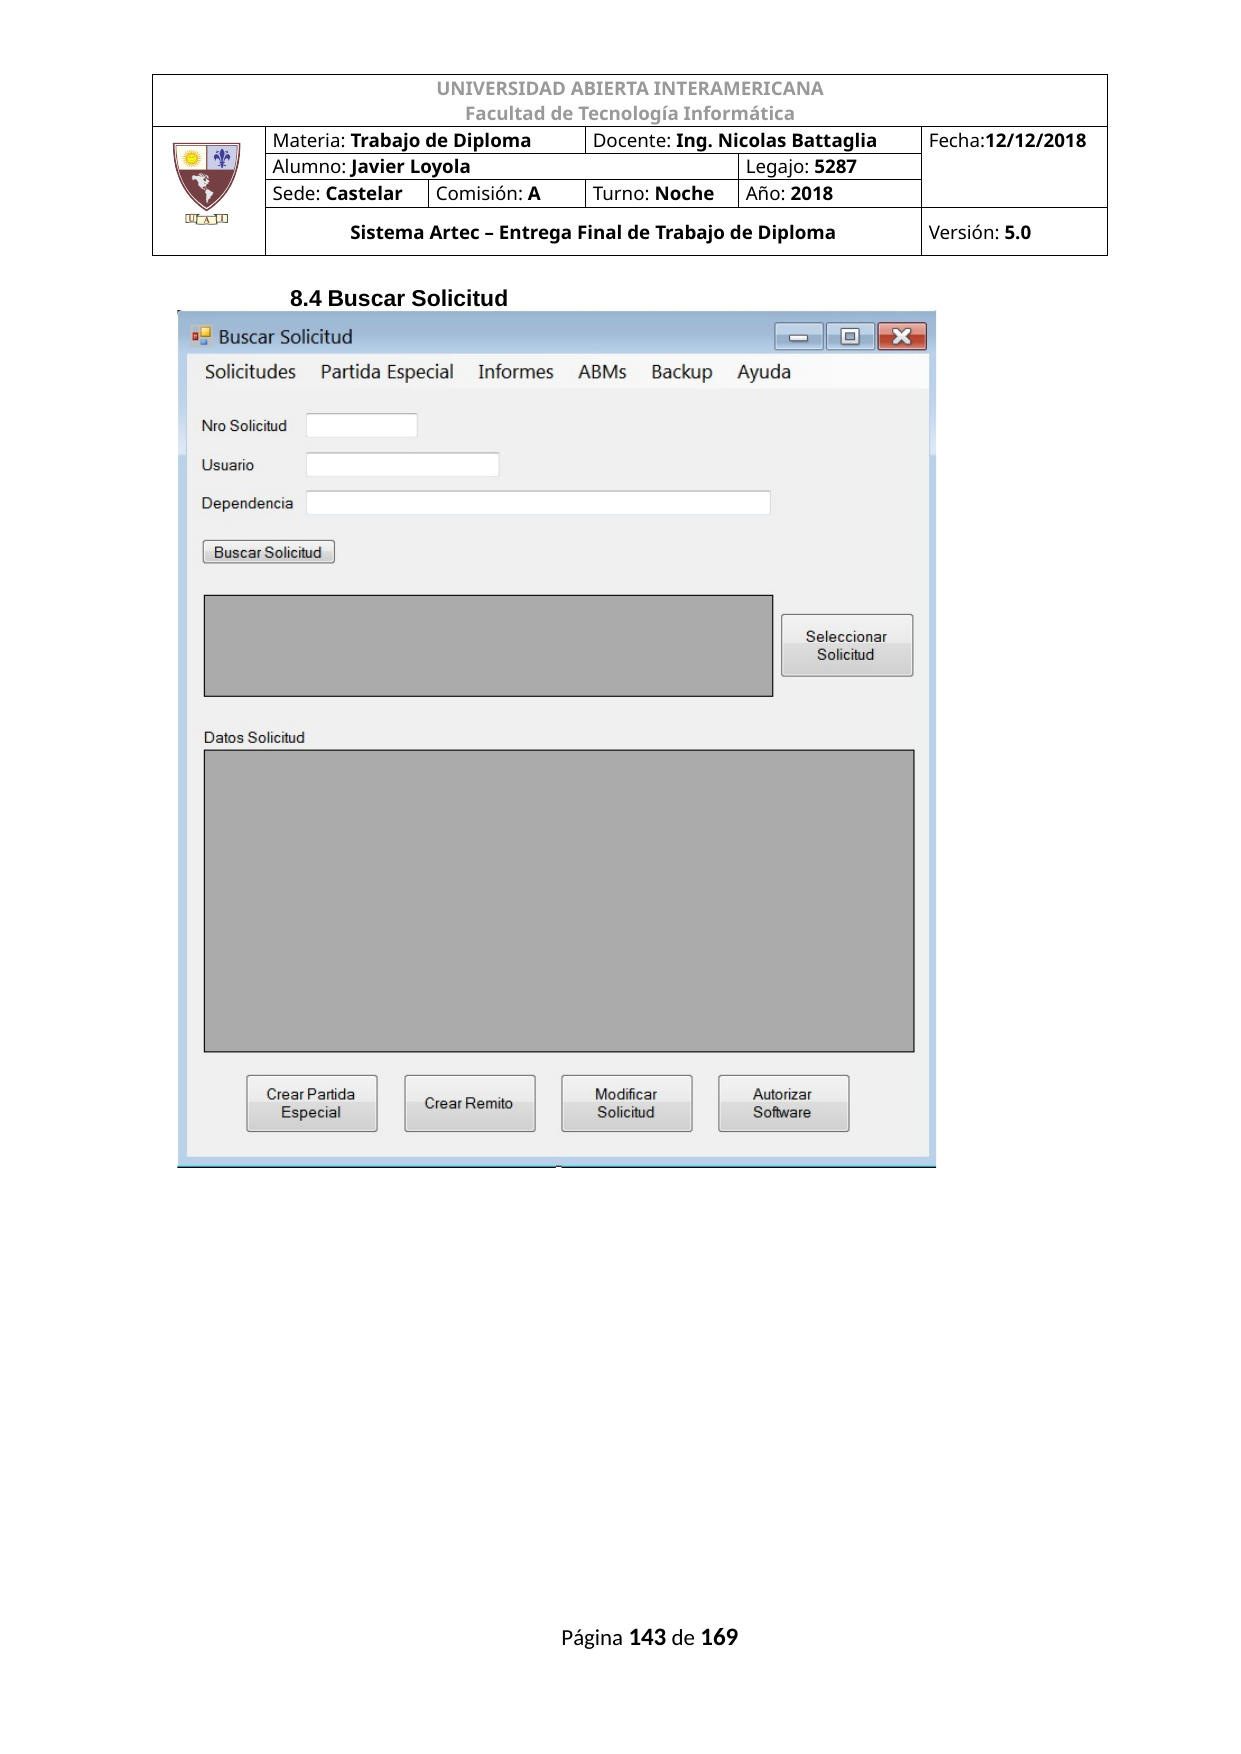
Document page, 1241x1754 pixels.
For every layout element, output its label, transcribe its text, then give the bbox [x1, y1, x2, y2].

picture [177, 310, 937, 1168]
picture [157, 136, 257, 228]
list Buscar Solicitud [290, 284, 1122, 311]
